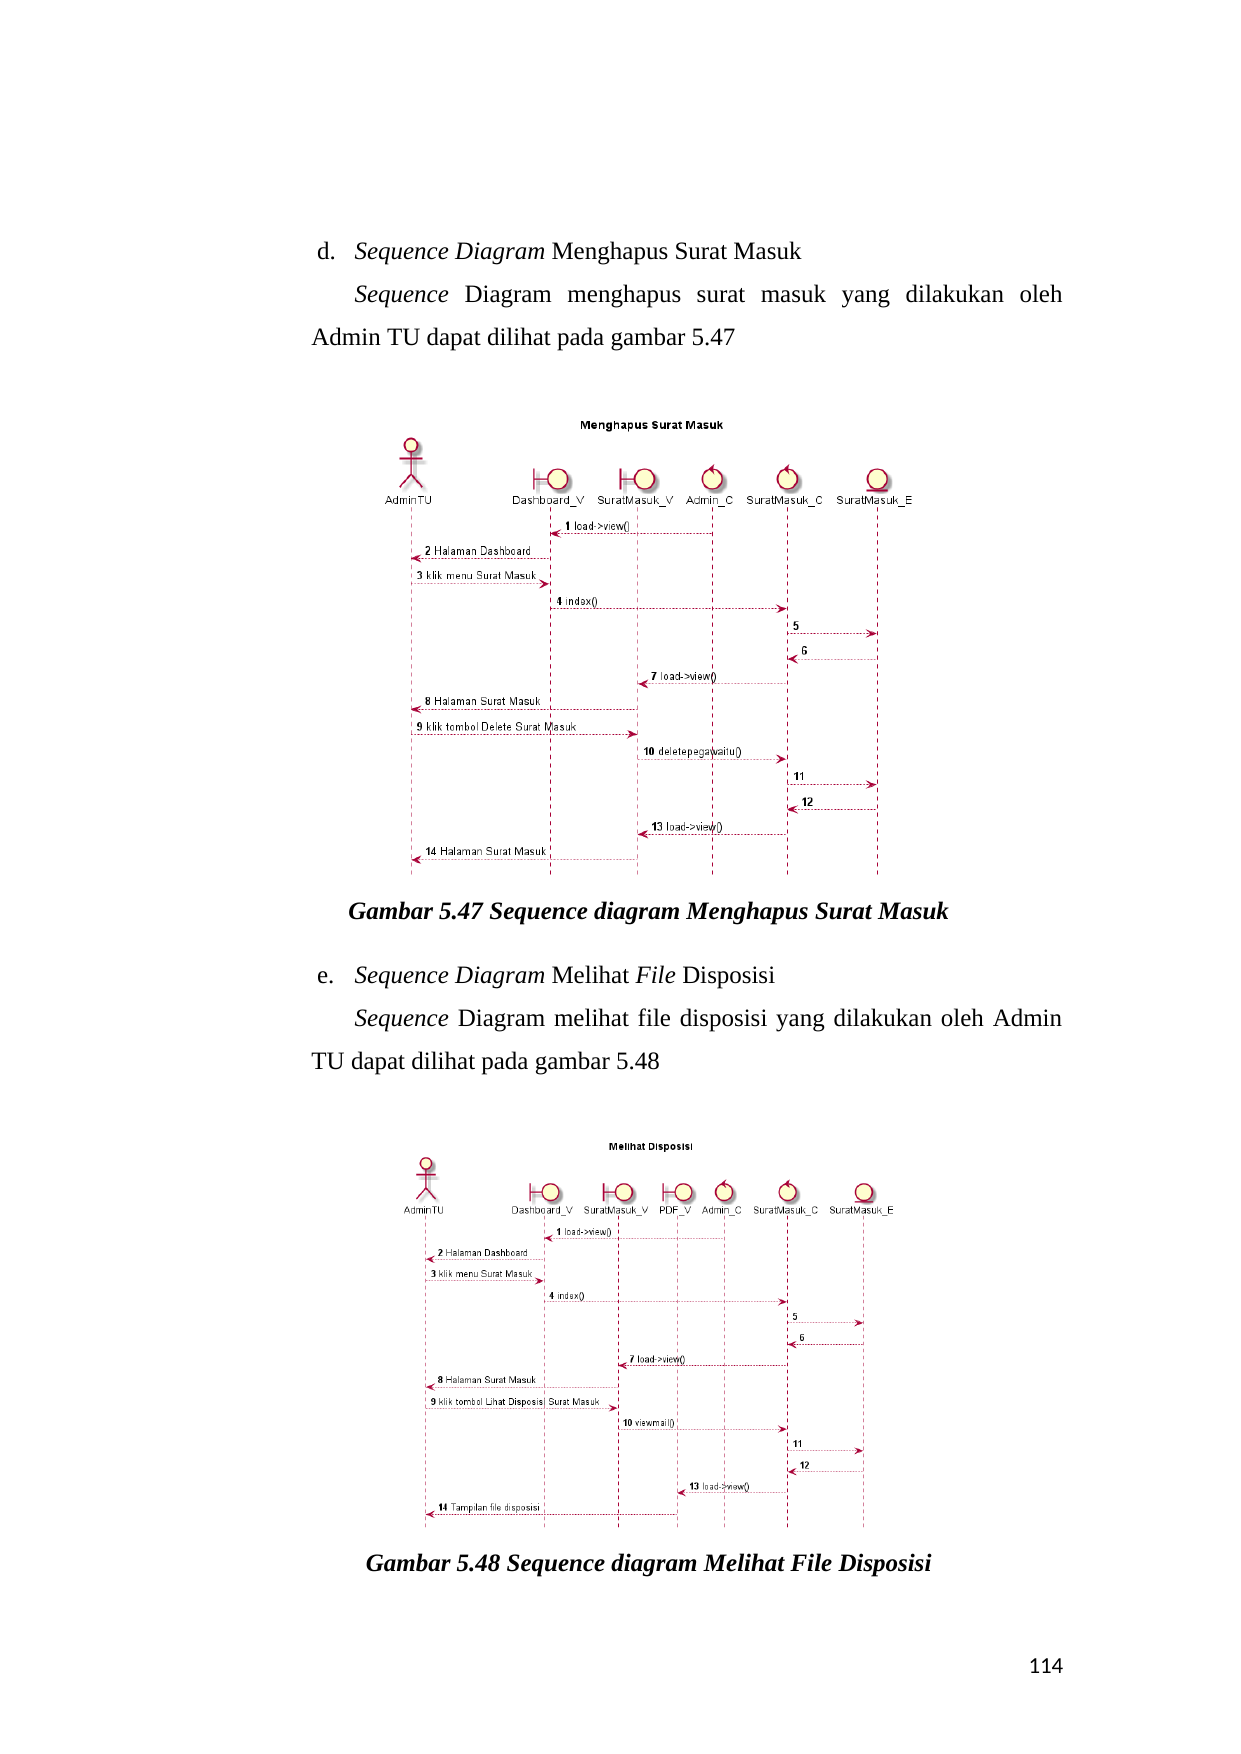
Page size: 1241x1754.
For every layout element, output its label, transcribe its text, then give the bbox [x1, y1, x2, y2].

picture [398, 1132, 901, 1534]
list Sequence Diagram Melihat File Disposisi [317, 960, 1063, 989]
list Sequence Diagram Menghapus Surat Masuk [317, 236, 1063, 265]
text Gambar 5.47 Sequence diagram Menghapus Surat Masuk [236, 896, 1063, 925]
list Sequence Diagram melihat file disposisi yang dilakukan oleh Admin TU dapat dilihat pada gambar 5.48 [311, 1003, 1063, 1075]
text Gambar 5.48 Sequence diagram Melihat File Disposisi [236, 1548, 1063, 1576]
list Sequence Diagram menghapus surat masuk yang dilakukan oleh Admin TU dapat dilihat pada gambar 5.47 [311, 279, 1063, 351]
picture [378, 408, 921, 883]
